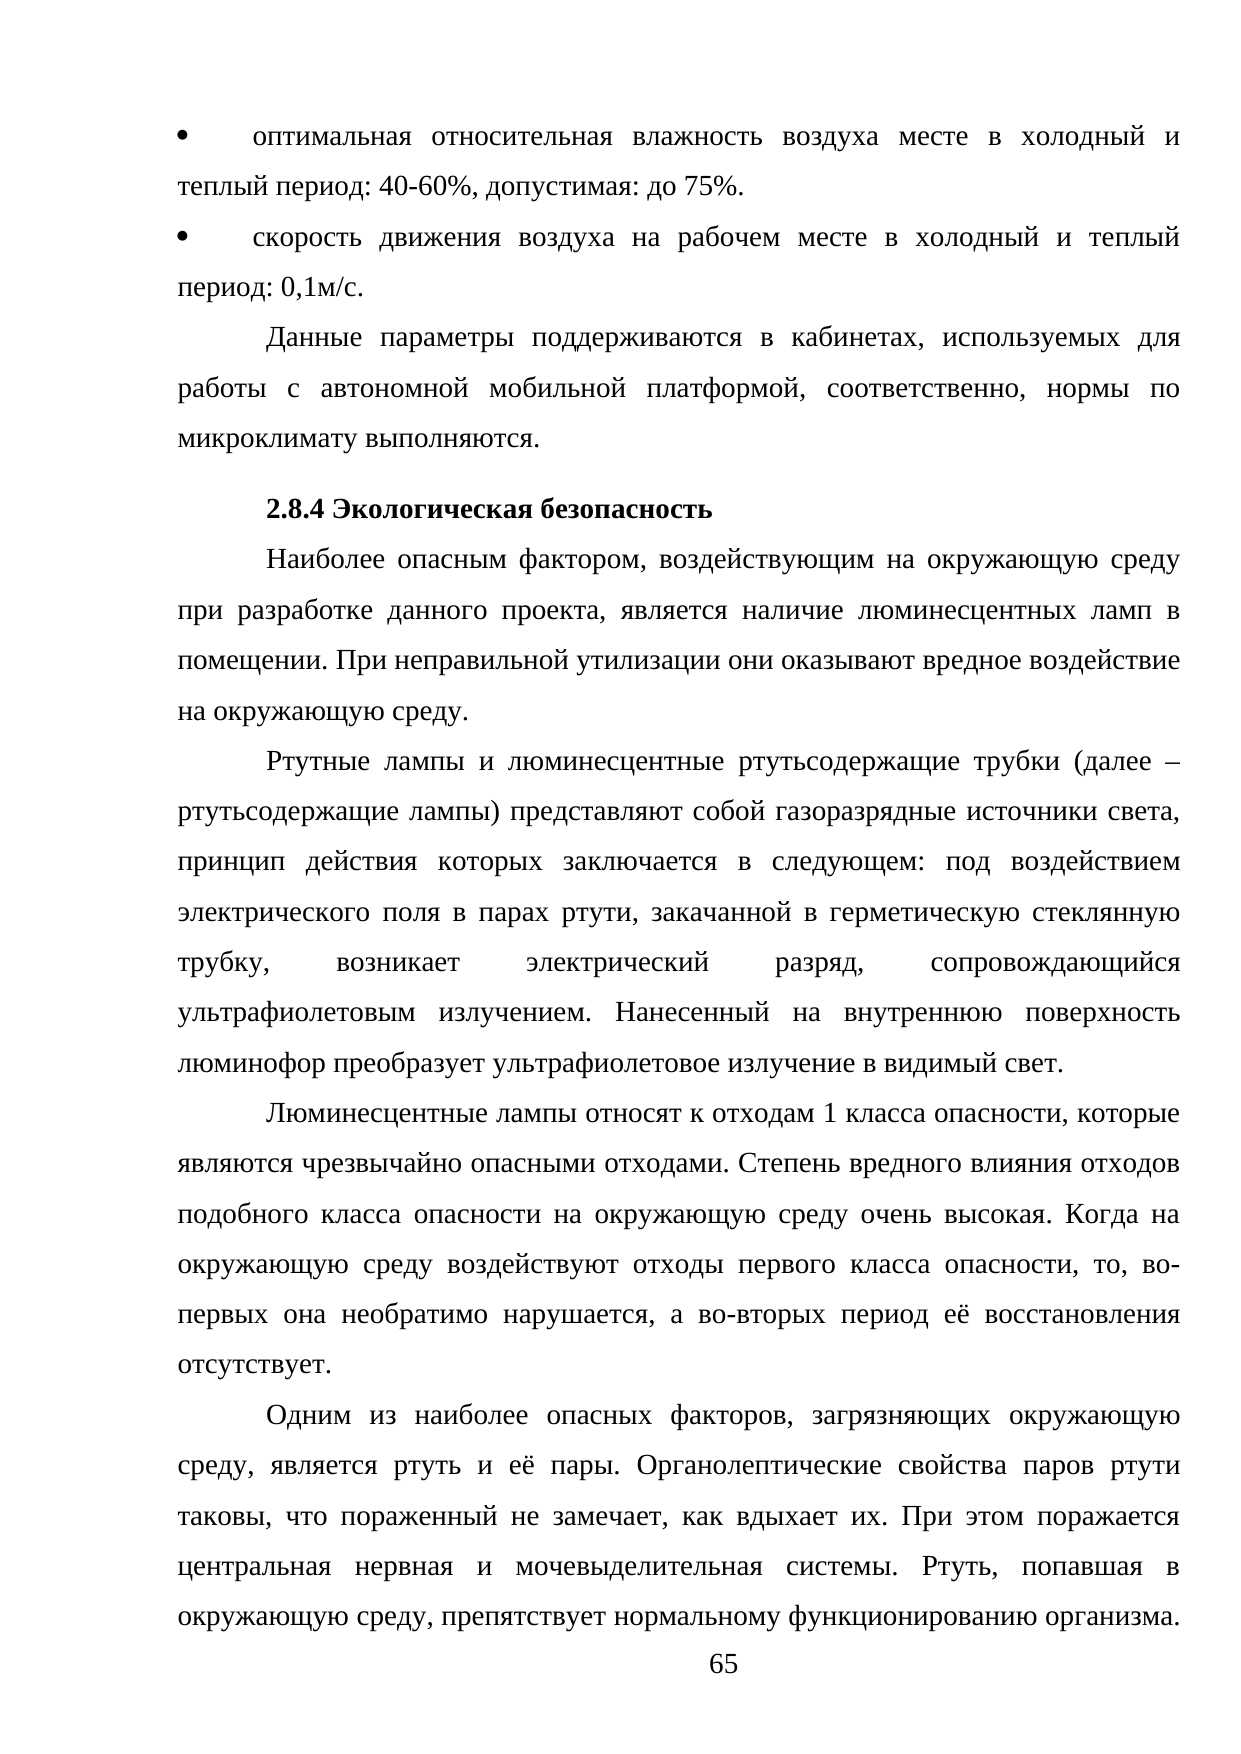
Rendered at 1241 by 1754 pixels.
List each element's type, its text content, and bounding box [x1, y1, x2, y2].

text Люминесцентные лампы относят к отходам 1 класса опасности, которые являются чрезвычайно опасными отходами. Степень вредного влияния отходов подобного класса опасности на окружающую среду очень высокая. Когда на окружающую среду воздействуют отходы первого класса опасности, то, во-первых она необратимо нарушается, а во-вторых период её восстановления отсутствует. [177, 1095, 1181, 1380]
text Наиболее опасным фактором, воздействующим на окружающую среду при разработке данного проекта, является наличие люминесцентных ламп в помещении. При неправильной утилизации они оказывают вредное воздействие на окружающую среду. [177, 542, 1181, 726]
text Ртутные лампы и люминесцентные ртутьсодержащие трубки (далее – ртутьсодержащие лампы) представляют собой газоразрядные источники света, принцип действия которых заключается в следующем: под воздействием электрического поля в парах ртути, закачанной в герметическую стеклянную трубку, возникает электрический разряд, сопровождающийся ультрафиолетовым излучением. Нанесенный на внутреннюю поверхность люминофор преобразует ультрафиолетовое излучение в видимый свет. [177, 743, 1181, 1078]
list оптимальная относительная влажность воздуха месте в холодный и теплый период: 40-60%, допустимая: до 75%. [177, 118, 1181, 202]
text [177, 1397, 1181, 1632]
text Данные параметры поддерживаются в кабинетах, используемых для работы с автономной мобильной платформой, соответственно, нормы по микроклимату выполняются. [177, 319, 1181, 454]
list скорость движения воздуха на рабочем месте в холодный и теплый период: 0,1м/с. [177, 219, 1181, 303]
subtitle 2.8.4 Экологическая безопасность [266, 491, 1181, 525]
